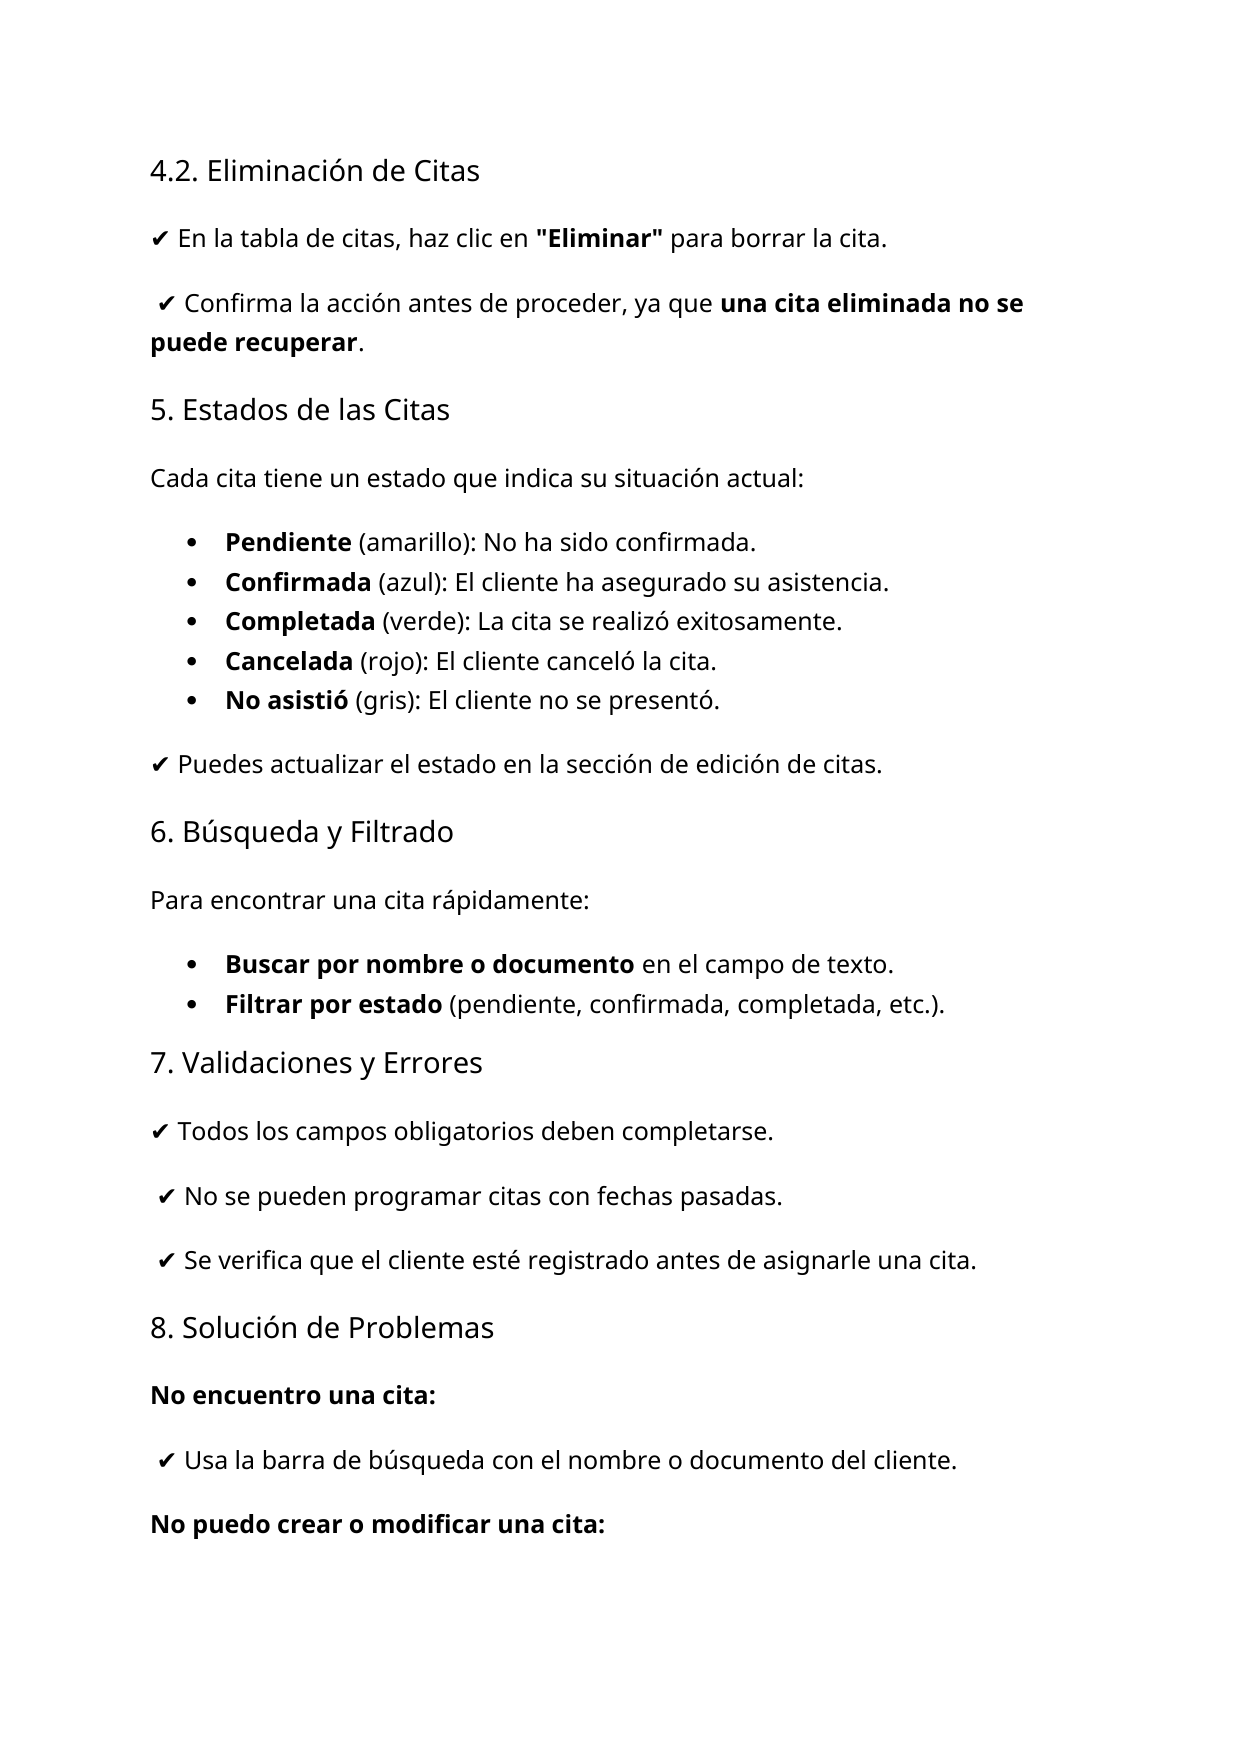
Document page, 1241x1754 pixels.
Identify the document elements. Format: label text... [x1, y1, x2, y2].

list Cancelada (rojo): El cliente canceló la cita. [187, 643, 1090, 677]
text ✔ Confirma la acción antes de proceder, ya que una cita eliminada no se puede recuperar. [150, 285, 1090, 359]
list No asistió (gris): El cliente no se presentó. [187, 683, 1090, 717]
text ✔ Todos los campos obligatorios deben completarse. [150, 1114, 1090, 1148]
text ✔ Se verifica que el cliente esté registrado antes de asignarle una cita. [150, 1243, 1090, 1277]
text No encuentro una cita: [150, 1378, 1090, 1412]
subtitle 7. Validaciones y Errores [150, 1043, 1090, 1082]
subtitle 8. Solución de Problemas [150, 1307, 1090, 1347]
text Cada cita tiene un estado que indica su situación actual: [150, 460, 1090, 494]
list Filtrar por estado (pendiente, confirmada, completada, etc.). [187, 987, 1090, 1021]
subtitle 5. Estados de las Citas [150, 389, 1090, 429]
list Pendiente (amarillo): No ha sido confirmada. [187, 525, 1090, 559]
text No puedo crear o modificar una cita: [150, 1507, 1090, 1541]
text ✔ En la tabla de citas, haz clic en "Eliminar" para borrar la cita. [150, 221, 1090, 255]
text ✔ Puedes actualizar el estado en la sección de edición de citas. [150, 747, 1090, 781]
text ✔ No se pueden programar citas con fechas pasadas. [150, 1178, 1090, 1212]
list Buscar por nombre o documento en el campo de texto. [187, 947, 1090, 981]
text ✔ Usa la barra de búsqueda con el nombre o documento del cliente. [150, 1442, 1090, 1477]
list Completada (verde): La cita se realizó exitosamente. [187, 604, 1090, 638]
subtitle 4.2. Eliminación de Citas [150, 150, 1090, 190]
text Para encontrar una cita rápidamente: [150, 883, 1090, 917]
list Confirmada (azul): El cliente ha asegurado su asistencia. [187, 564, 1090, 598]
subtitle 6. Búsqueda y Filtrado [150, 812, 1090, 851]
